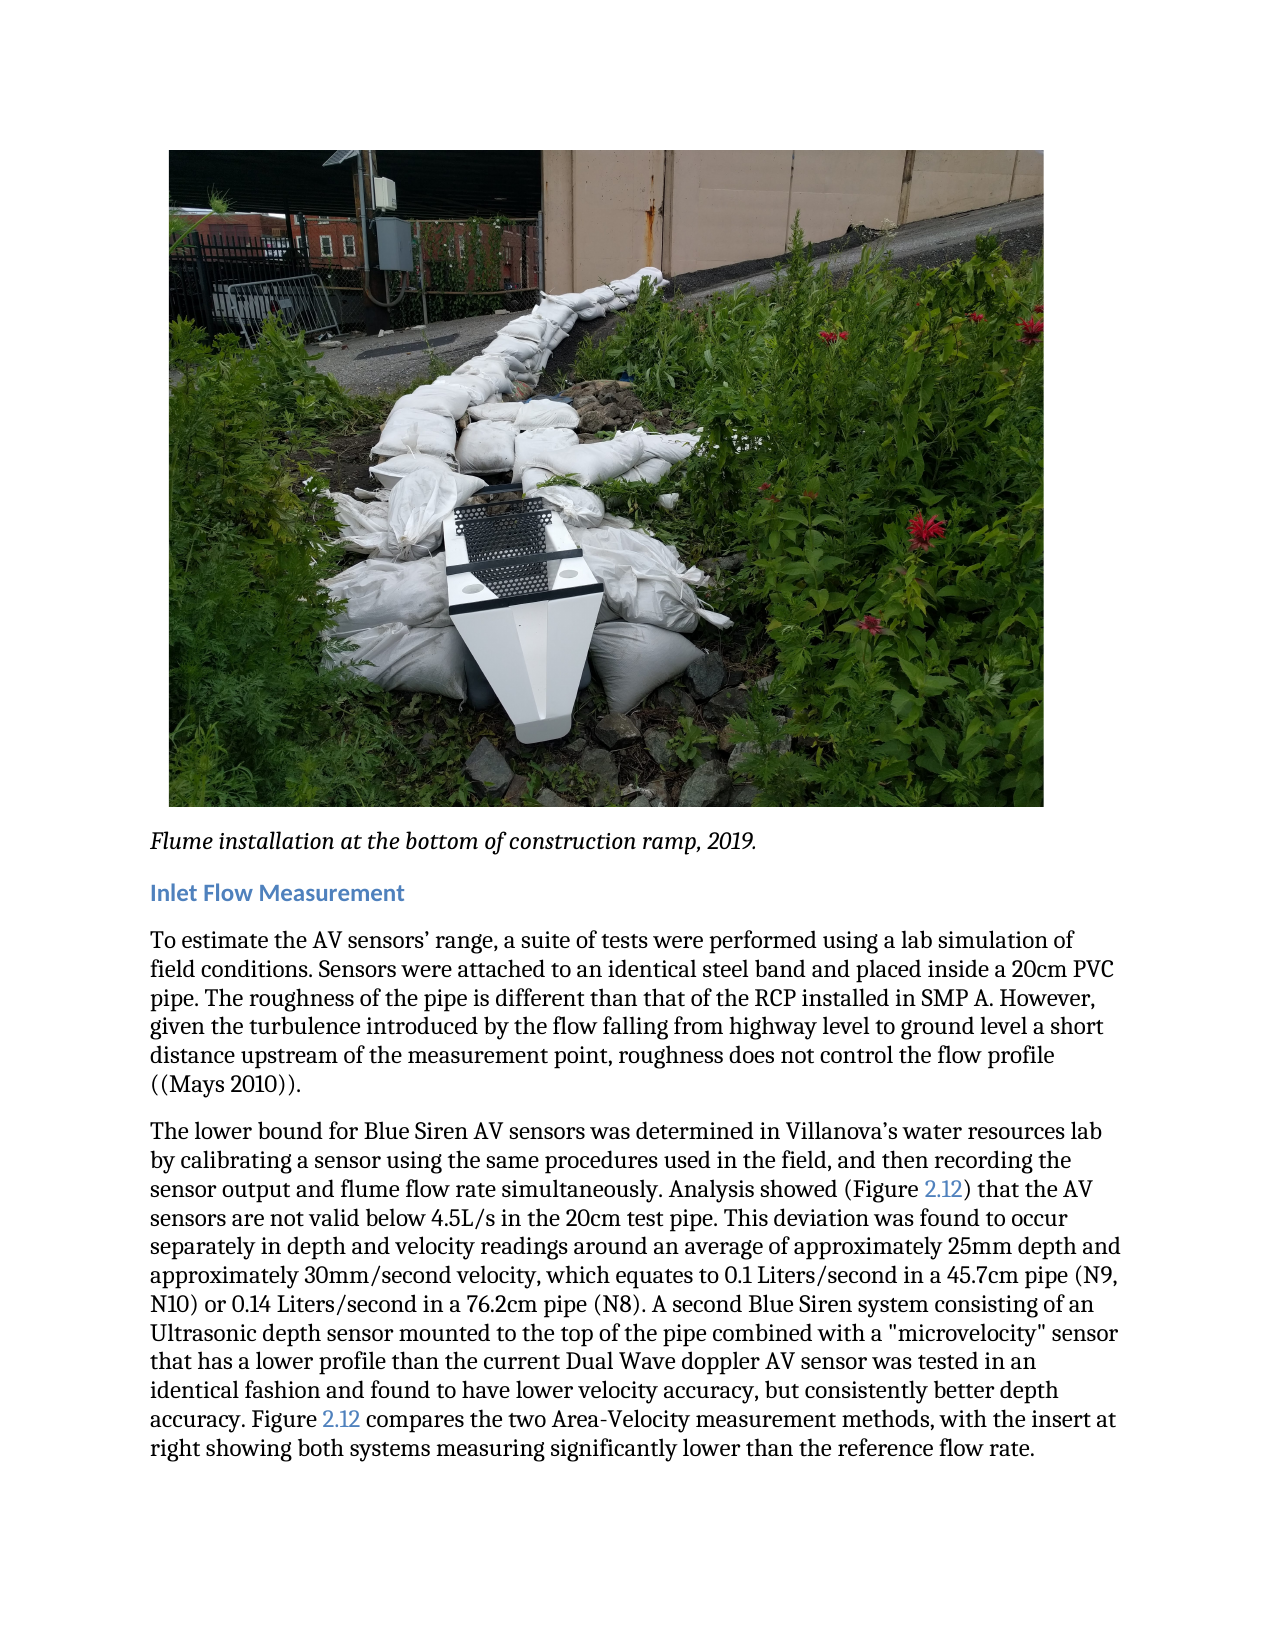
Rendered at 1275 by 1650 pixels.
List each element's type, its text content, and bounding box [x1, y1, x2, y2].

picture [168, 150, 1044, 807]
text The lower bound for Blue Siren AV sensors was determined in Villanova’s water resources lab by calibrating a sensor using the same procedures used in the field, and then recording the sensor output and flume flow rate simultaneously. Analysis showed (Figure 2.12) that the AV sensors are not valid below 4.5L/s in the 20cm test pipe. This deviation was found to occur separately in depth and velocity readings around an average of approximately 25mm depth and approximately 30mm/second velocity, which equates to 0.1 Liters/second in a 45.7cm pipe (N9, N10) or 0.14 Liters/second in a 76.2cm pipe (N8). A second Blue Siren system consisting of an Ultrasonic depth sensor mounted to the top of the pipe combined with a "microvelocity" sensor that has a lower profile than the current Dual Wave doppler AV sensor was tested in an identical fashion and found to have lower velocity accuracy, but consistently better depth accuracy. Figure 2.12 compares the two Area-Velocity measurement methods, with the insert at right showing both systems measuring significantly lower than the reference flow rate. [150, 1117, 1125, 1462]
text To estimate the AV sensors’ range, a suite of tests were performed using a lab simulation of field conditions. Sensors were attached to an identical steel band and placed inside a 20cm PVC pipe. The roughness of the pipe is different than that of the RCP installed in SMP A. However, given the turbulence introduced by the flow falling from highway level to ground level a short distance upstream of the measurement point, roughness does not control the flow profile ((Mays 2010)). [150, 926, 1125, 1098]
subtitle Inlet Flow Measurement [150, 877, 1125, 907]
text Flume installation at the bottom of construction ramp, 2019. [150, 827, 1125, 856]
